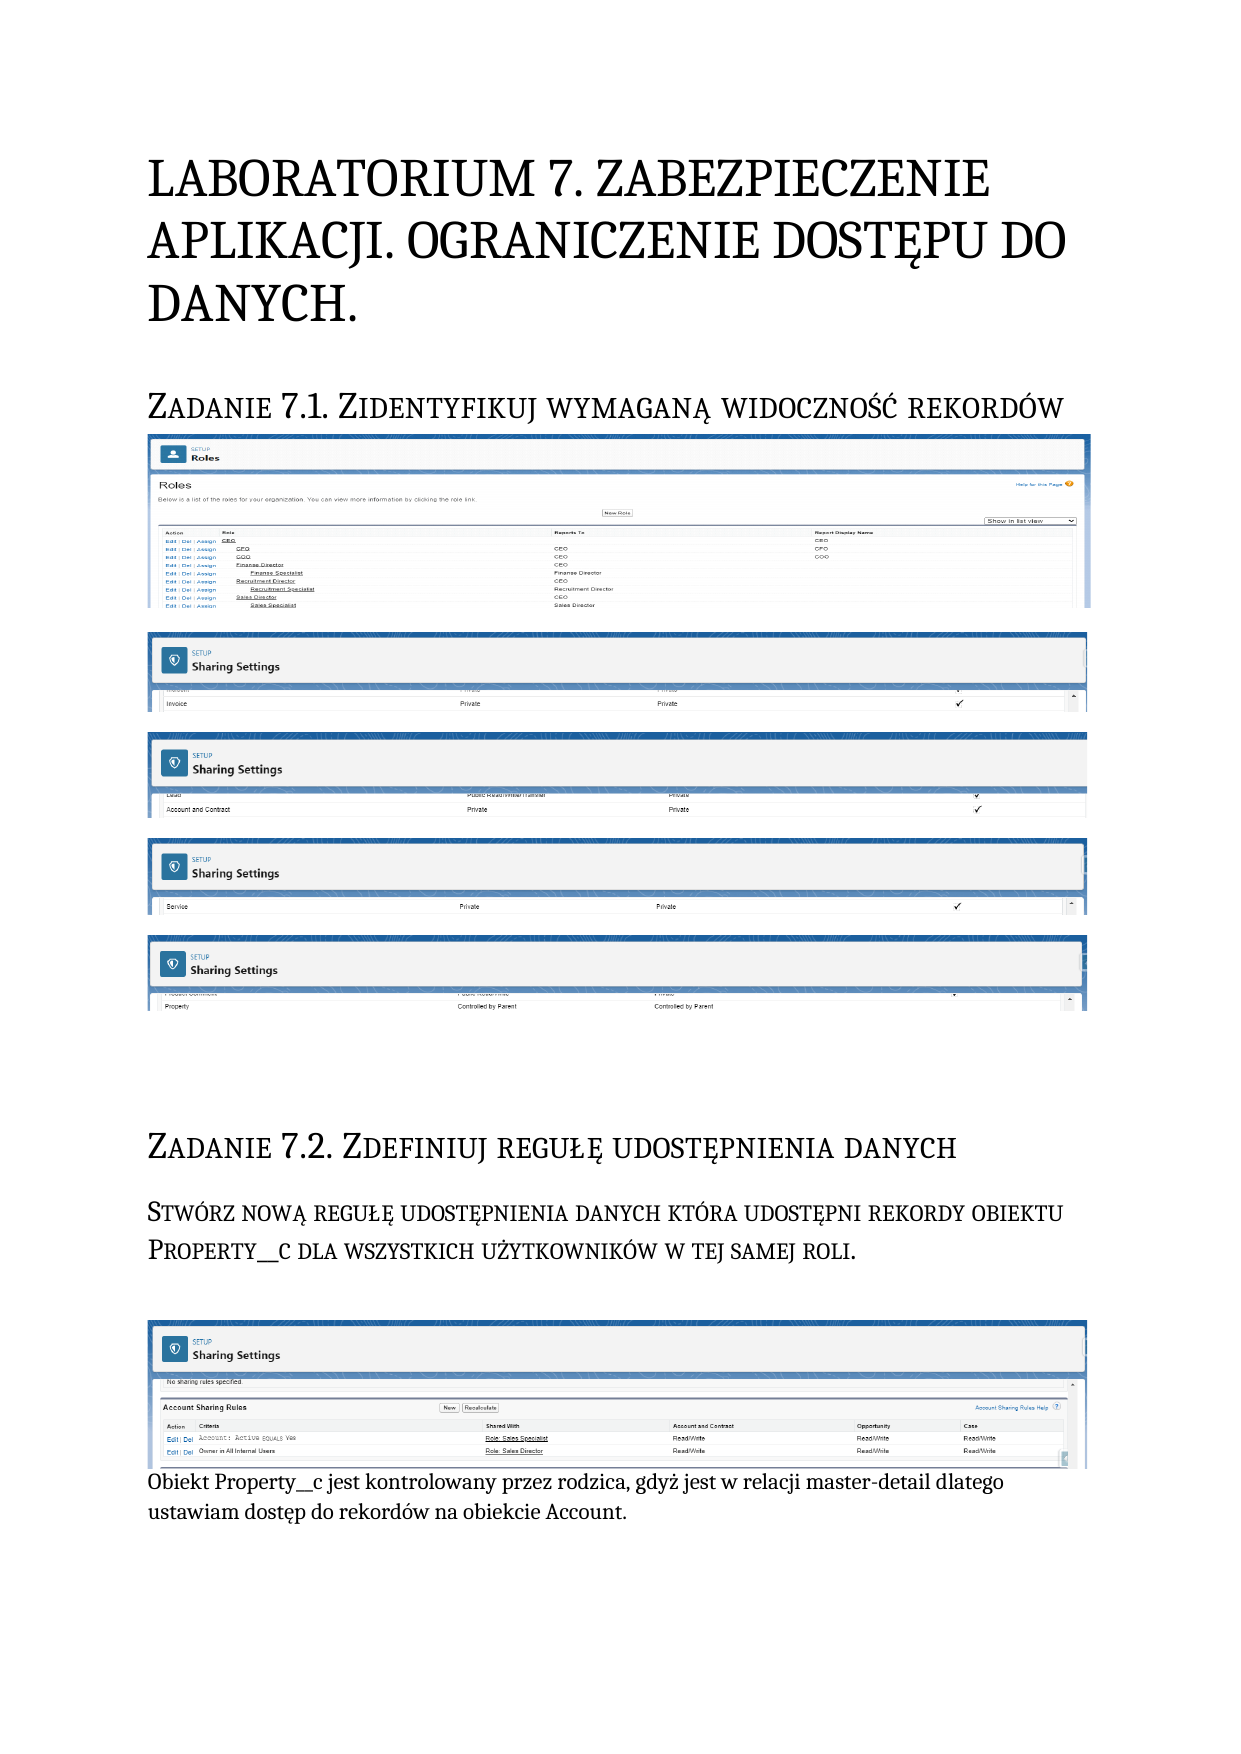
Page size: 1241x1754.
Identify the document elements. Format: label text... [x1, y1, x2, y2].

picture [147, 732, 1088, 818]
subtitle Stwórz nową regułę udostępnienia danych która udostępni rekordy obiektu Property__c dla wszystkich użytkowników w tej samej roli. [148, 1195, 1093, 1267]
picture [147, 434, 1091, 608]
picture [147, 838, 1088, 915]
title LABORATORIUM 7. ZABEZPIECZENIE APLIKACJI. OGRANICZENIE DOSTĘPU DO DANYCH. [148, 148, 1093, 334]
text Obiekt Property__c jest kontrolowany przez rodzica, gdyż jest w relacji master-detail dlatego ustawiam dostęp do rekordów na obiekcie Account. [148, 1468, 1093, 1525]
picture [147, 935, 1088, 1011]
picture [147, 1320, 1088, 1469]
subtitle Zadanie 7.1. Zidentyfikuj wymaganą widoczność rekordów [148, 384, 1093, 428]
subtitle Zadanie 7.2. Zdefiniuj regułę udostępnienia danych [148, 1125, 1093, 1168]
picture [147, 632, 1088, 712]
